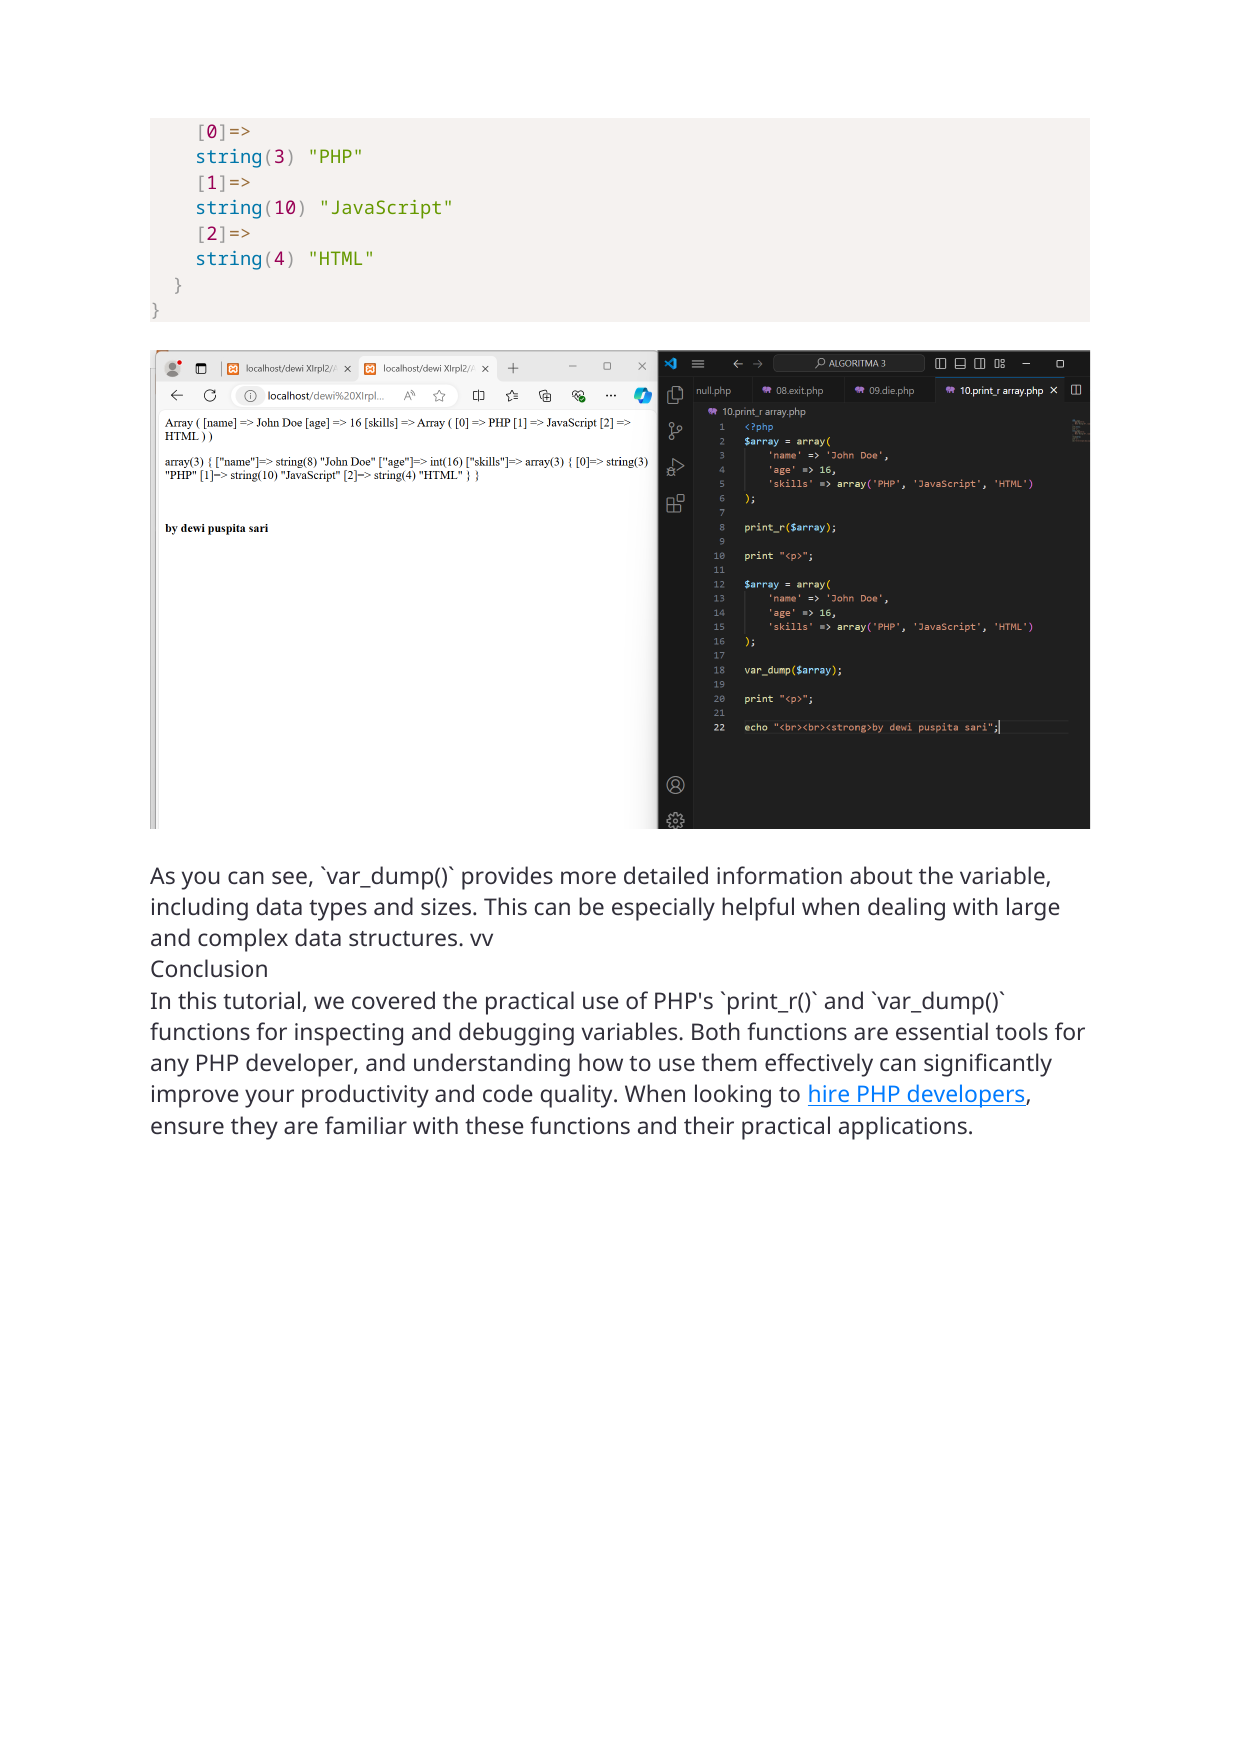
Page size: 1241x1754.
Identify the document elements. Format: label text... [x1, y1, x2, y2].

text [0]=> [150, 118, 1090, 144]
text As you can see, `var_dump()` provides more detailed information about the variable, including data types and sizes. This can be especially helpful when dealing with large and complex data structures. vv [150, 860, 1090, 953]
text } [150, 297, 1090, 322]
text string(10) "JavaScript" [150, 195, 1090, 220]
picture [150, 350, 1091, 829]
text string(3) "PHP" [150, 144, 1090, 169]
text } [150, 271, 1090, 297]
subtitle Conclusion [150, 953, 1090, 985]
text In this tutorial, we covered the practical use of PHP's `print_r()` and `var_dump()` functions for inspecting and debugging variables. Both functions are essential tools for any PHP developer, and understanding how to use them effectively can significantly improve your productivity and code quality. When looking to hire PHP developers, ensure they are familiar with these functions and their practical applications. [150, 985, 1090, 1141]
text [2]=> [150, 220, 1090, 246]
text string(4) "HTML" [150, 246, 1090, 271]
text [1]=> [150, 169, 1090, 195]
